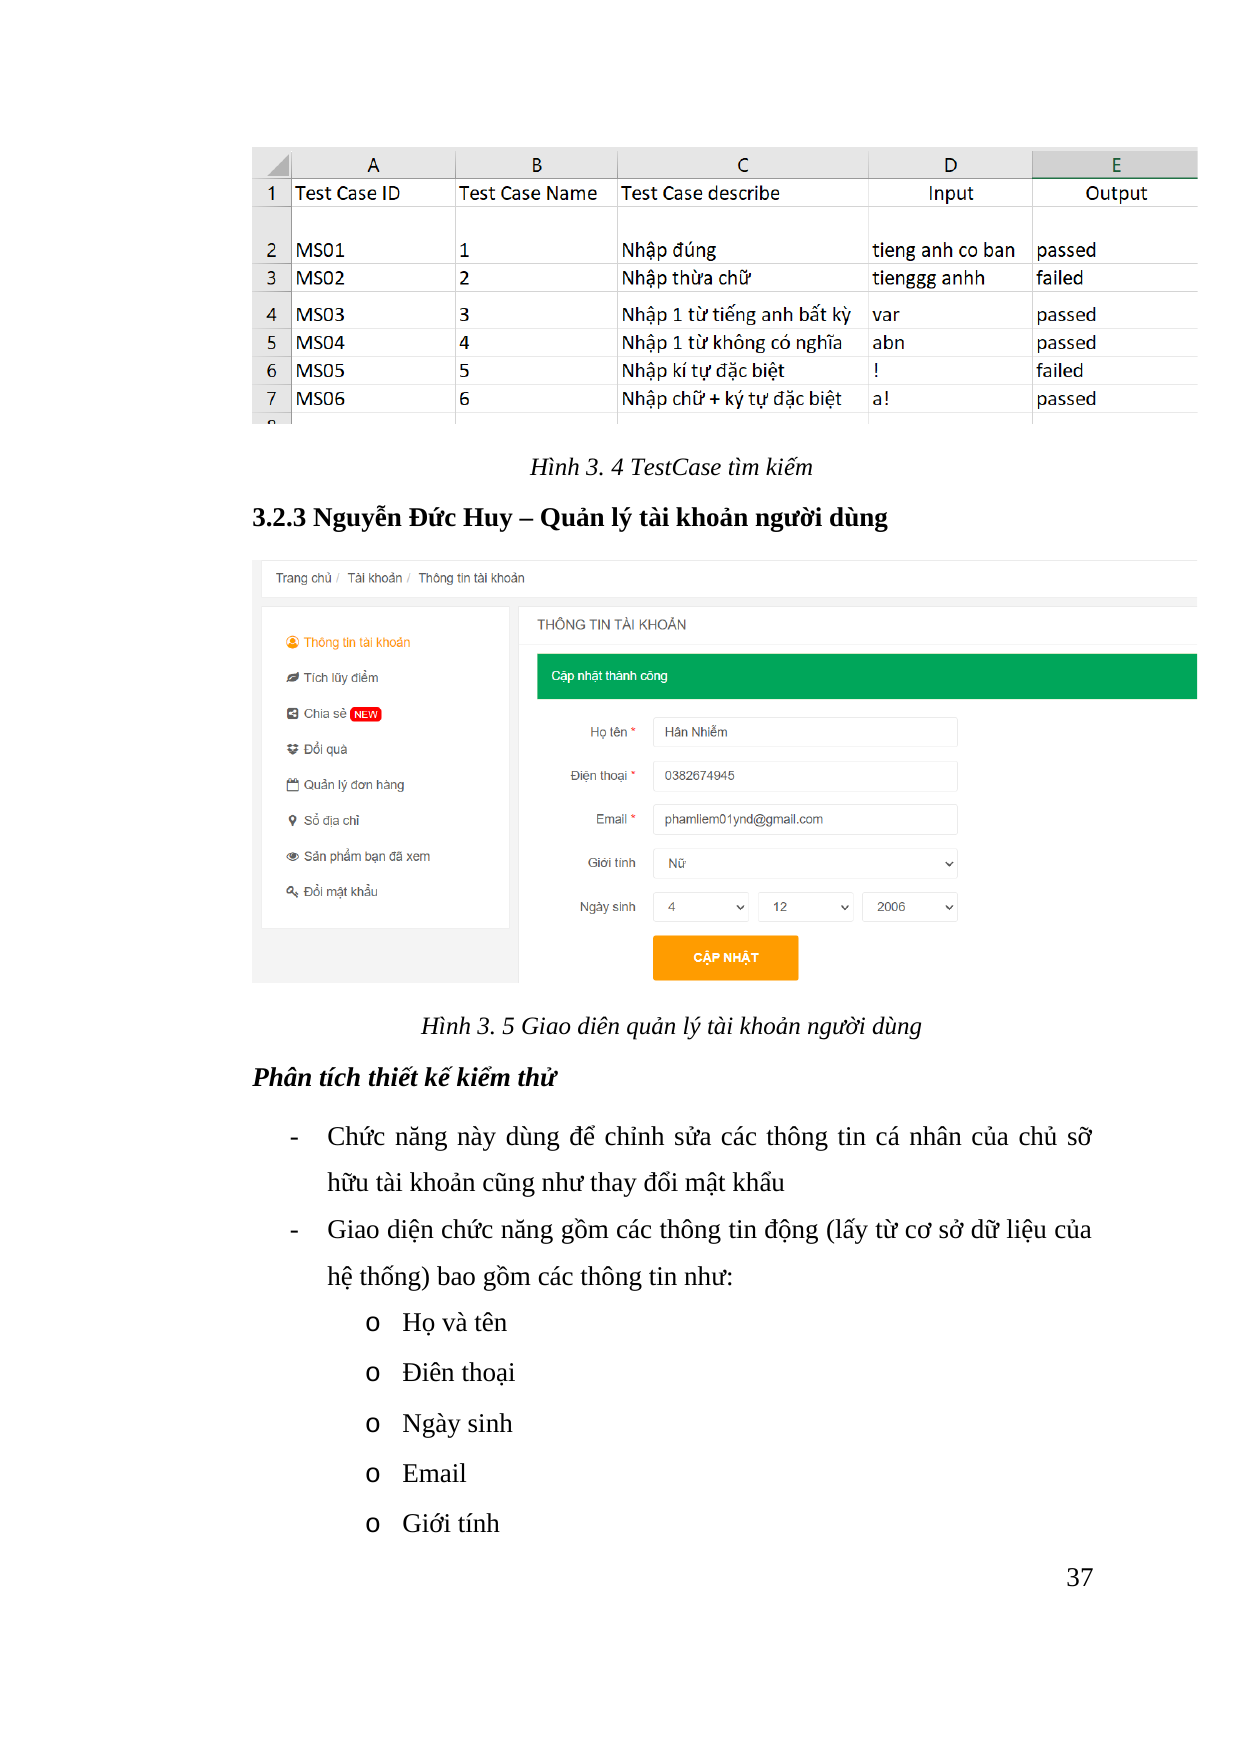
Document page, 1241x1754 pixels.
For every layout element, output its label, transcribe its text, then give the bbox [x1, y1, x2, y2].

list Điên thoại [364, 1357, 1093, 1390]
list Họ và tên [364, 1306, 1093, 1340]
list Giới tính [364, 1507, 1093, 1540]
list Email [364, 1457, 1093, 1490]
picture [252, 147, 1198, 424]
text Hình 3. 4 TestCase tìm kiếm [177, 452, 1093, 481]
text Phân tích thiết kế kiểm thử [177, 1061, 1093, 1092]
picture [252, 560, 1198, 983]
list Ngày sinh [364, 1407, 1093, 1440]
text 3.2.3 Nguyễn Đức Huy – Quản lý tài khoản người dùng [177, 501, 1093, 532]
list Giao diện chức năng gồm các thông tin động (lấy từ cơ sở dữ liệu của hệ thống) bao gồm các thông tin như: [289, 1213, 1093, 1291]
list Chức năng này dùng để chỉnh sửa các thông tin cá nhân của chủ sỡ hữu tài khoản cũng như thay đổi mật khẩu [289, 1120, 1093, 1198]
text Hình 3. 5 Giao diên quản lý tài khoản người dùng [177, 1011, 1093, 1040]
